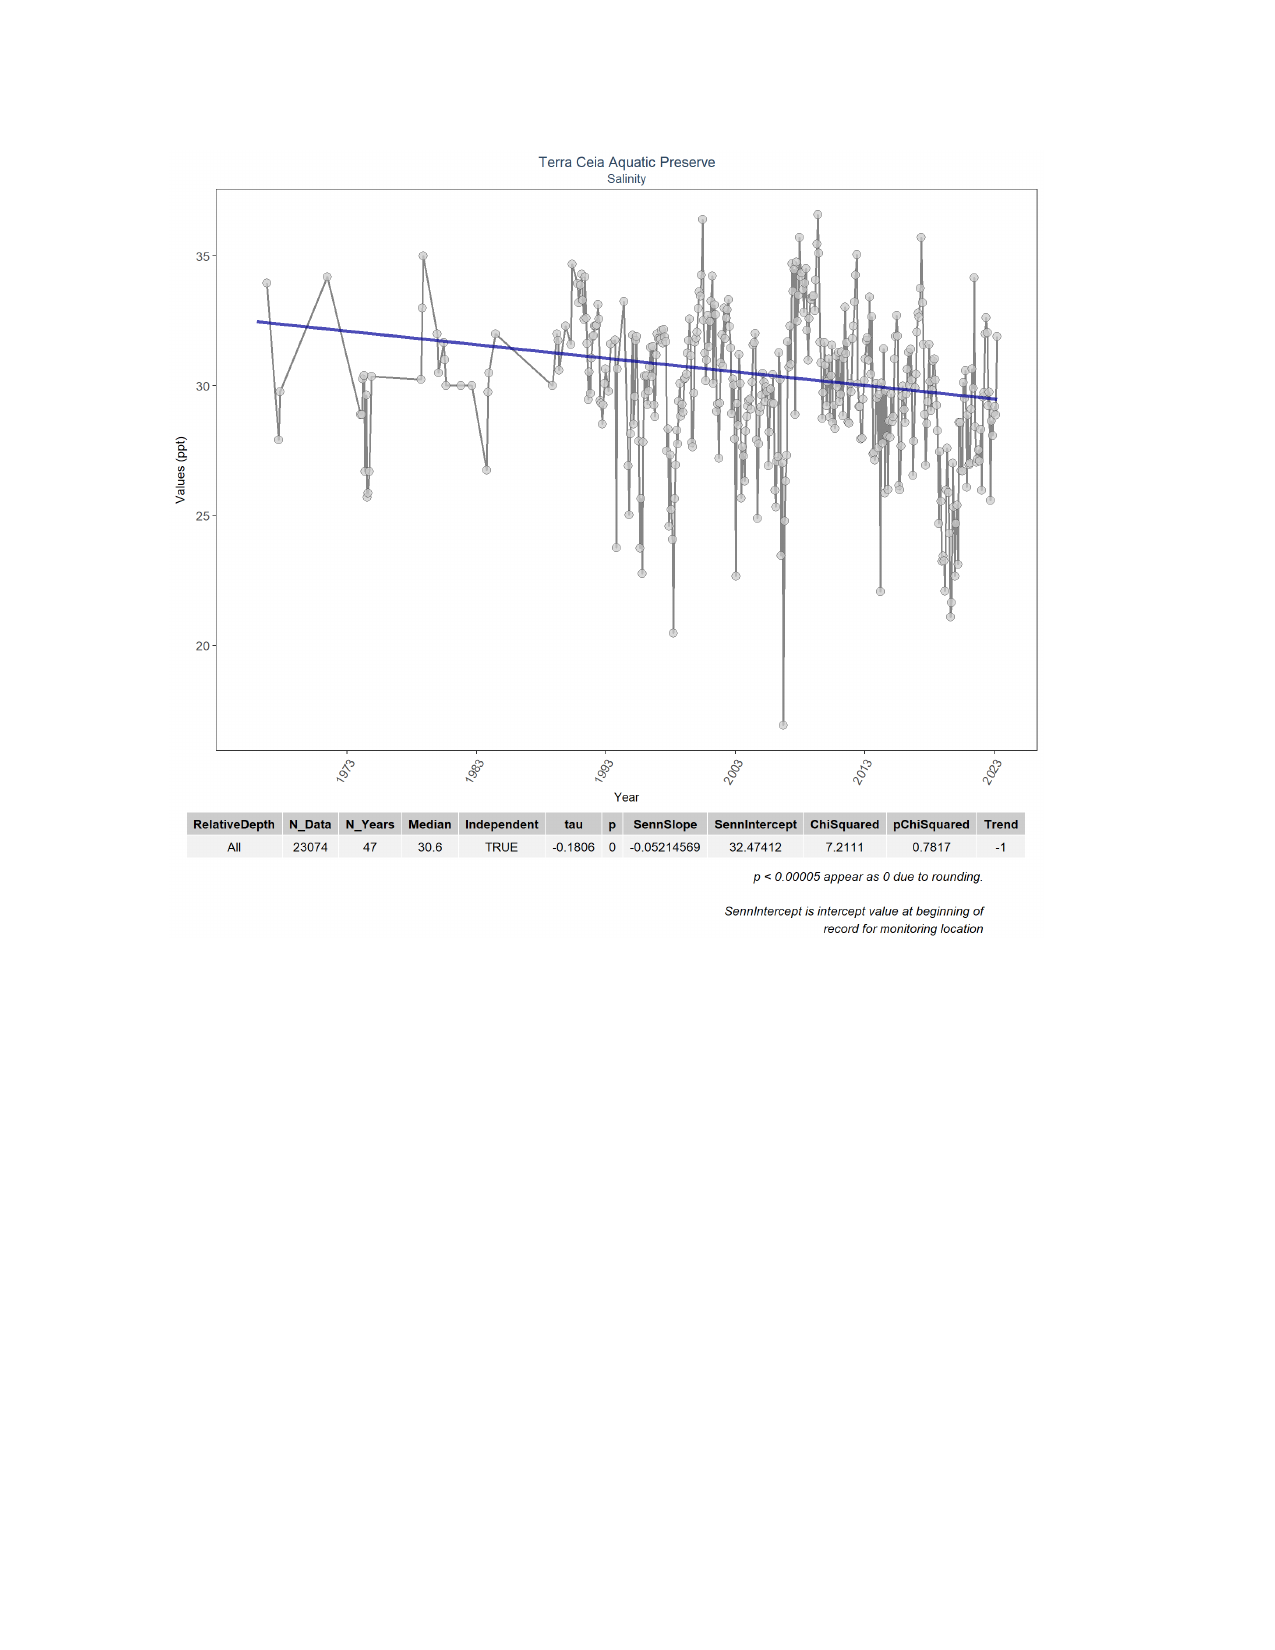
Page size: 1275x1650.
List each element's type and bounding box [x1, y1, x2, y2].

picture [168, 150, 1044, 938]
